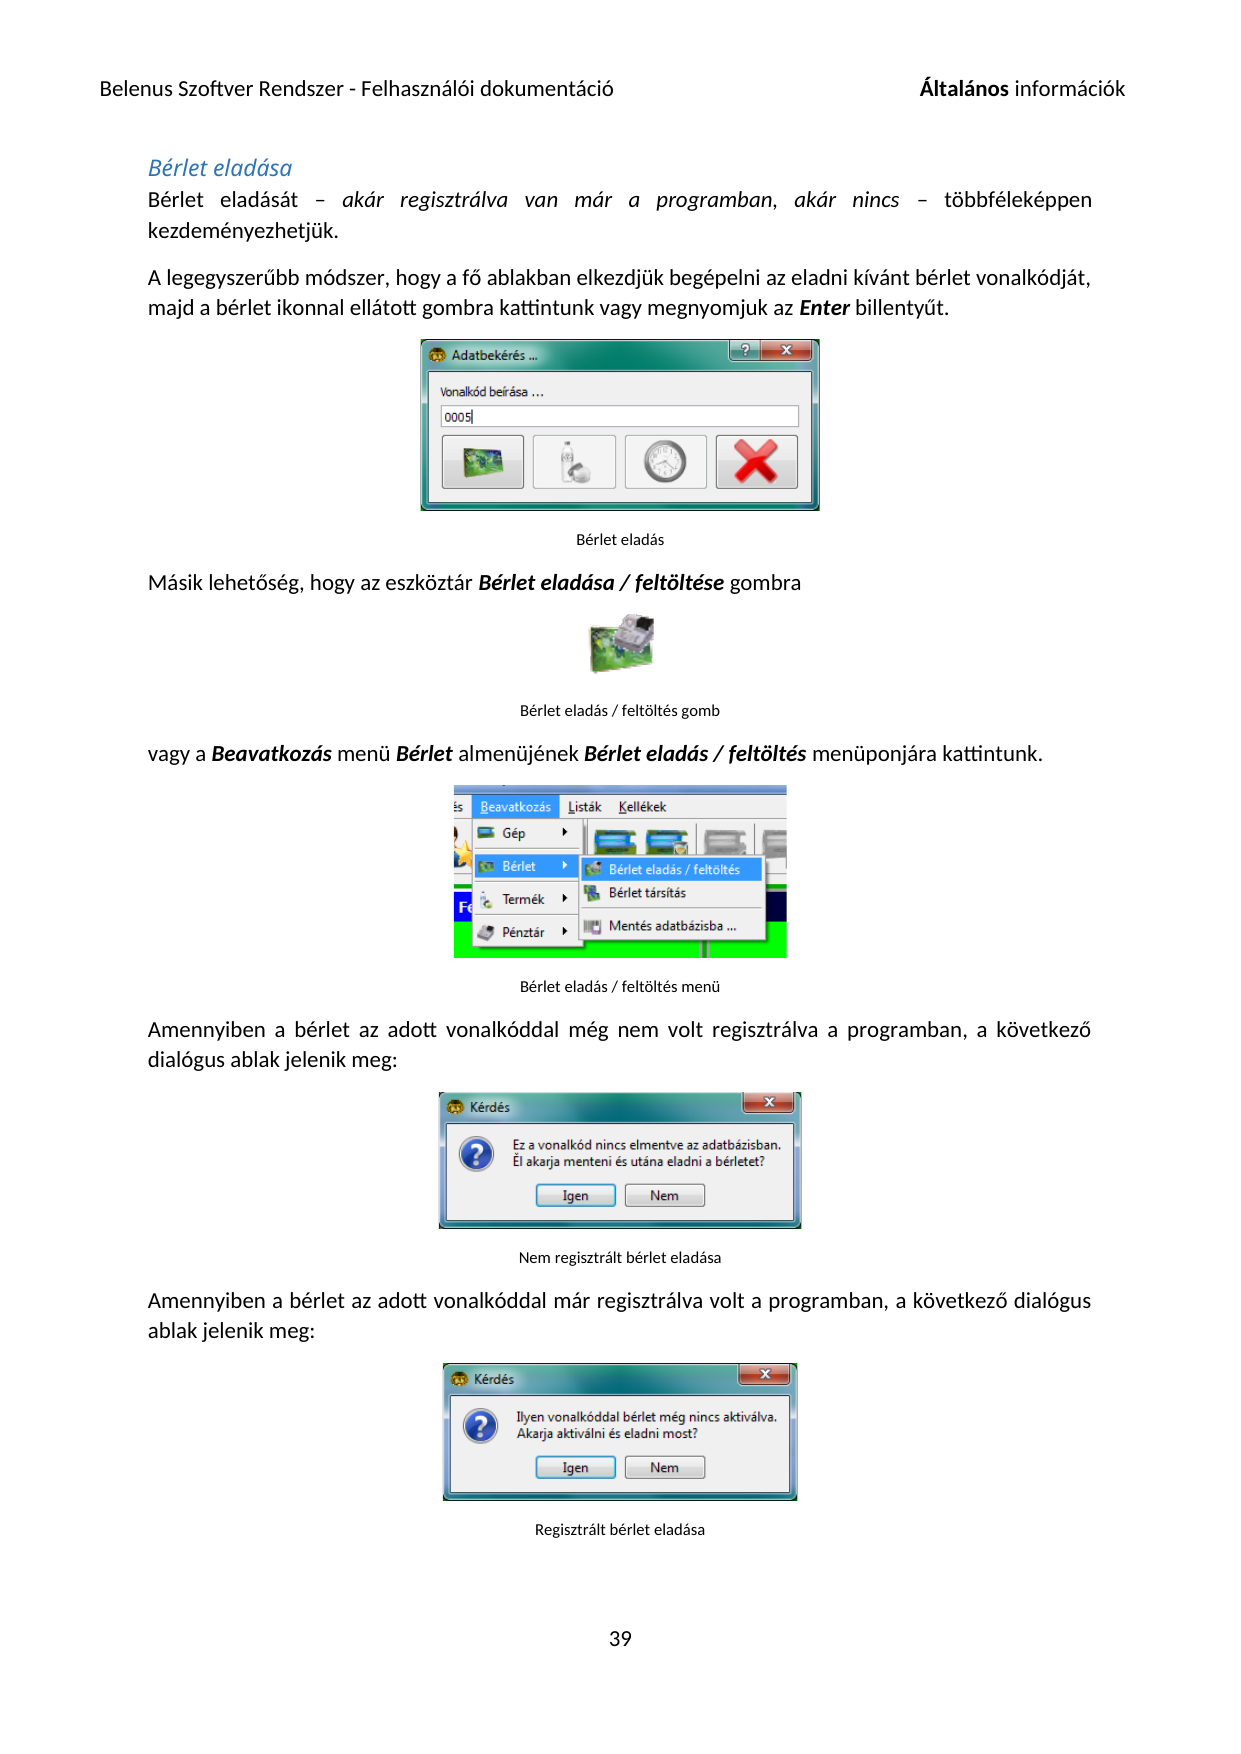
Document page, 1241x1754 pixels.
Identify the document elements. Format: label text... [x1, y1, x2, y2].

picture [442, 1363, 798, 1501]
text A legegyszerűbb módszer, hogy a fő ablakban elkezdjük begépelni az eladni kívánt bérlet vonalkódját, majd a bérlet ikonnal ellátott gombra kattintunk vagy megnyomjuk az Enter billentyűt. [148, 263, 1093, 321]
text Bérlet eladás [148, 529, 1093, 549]
text Amennyiben a bérlet az adott vonalkóddal még nem volt regisztrálva a programban, a következő dialógus ablak jelenik meg: [148, 1015, 1093, 1073]
text Bérlet eladás / feltöltés gomb [148, 700, 1093, 721]
picture [453, 785, 787, 958]
text Nem regisztrált bérlet eladása [148, 1248, 1093, 1268]
text Másik lehetőség, hogy az eszköztár Bérlet eladása / feltöltése gombra [148, 568, 1093, 596]
picture [438, 1092, 802, 1229]
text Regisztrált bérlet eladása [148, 1519, 1093, 1539]
picture [420, 339, 820, 511]
subtitle Bérlet eladása [148, 152, 1093, 183]
text vagy a Beavatkozás menü Bérlet almenüjének Bérlet eladás / feltöltés menüponjára kattintunk. [148, 739, 1093, 767]
picture [586, 614, 654, 682]
text Bérlet eladását – akár regisztrálva van már a programban, akár nincs – többféleképpen kezdeményezhetjük. [148, 186, 1093, 244]
text Amennyiben a bérlet az adott vonalkóddal már regisztrálva volt a programban, a következő dialógus ablak jelenik meg: [148, 1286, 1093, 1344]
text Bérlet eladás / feltöltés menü [148, 976, 1093, 997]
